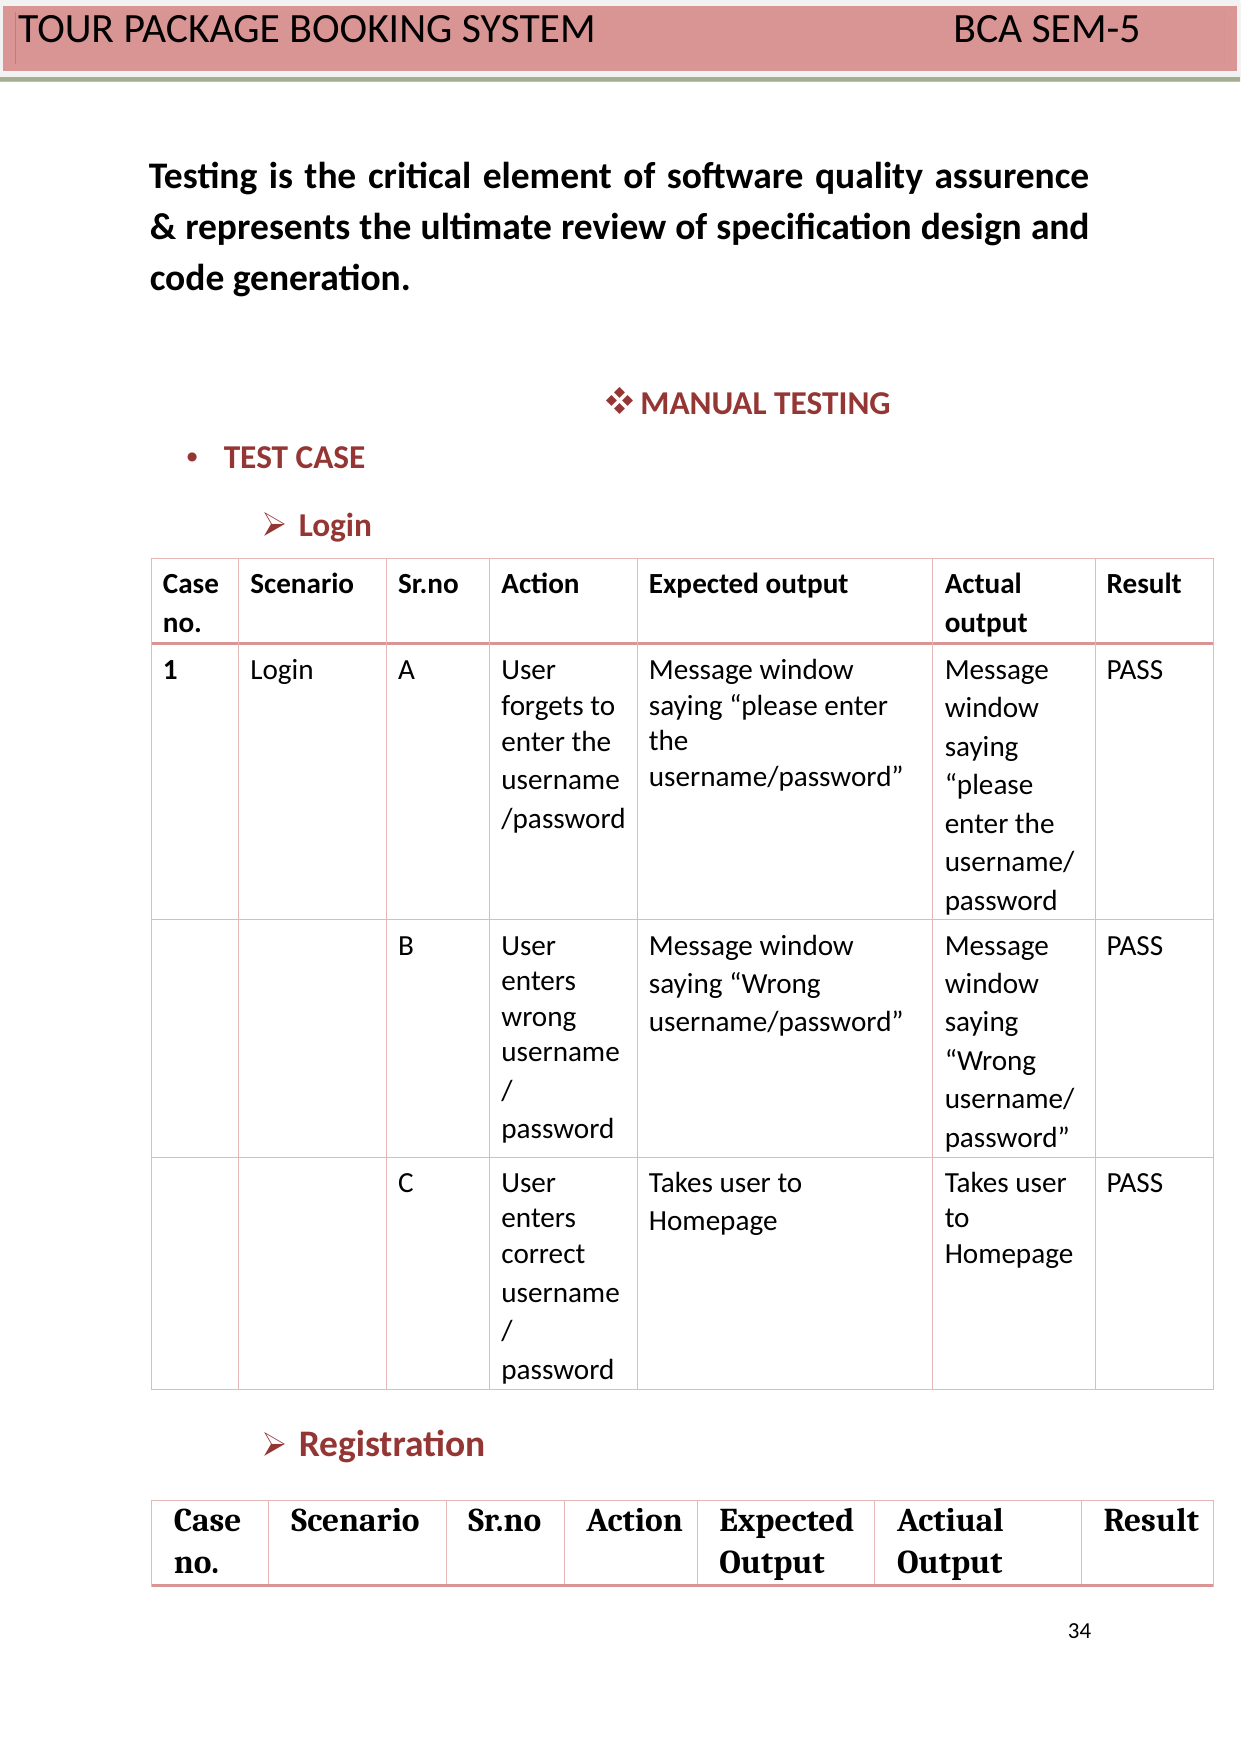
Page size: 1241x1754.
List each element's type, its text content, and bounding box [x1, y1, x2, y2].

table_cell PASS [1096, 645, 1213, 919]
table_cell PASS [1096, 1158, 1213, 1389]
list Registration [261, 1420, 1148, 1466]
table_header Case no. [152, 559, 238, 642]
picture [3, 12, 1237, 64]
text Testing is the critical element of software quality assurence & represents the ultimate review of specification design and code generation. [148, 152, 1091, 299]
table_header Case no. [152, 1501, 268, 1584]
table_cell C [387, 1158, 489, 1389]
table_cell B [387, 920, 489, 1157]
table_header Sr.no [447, 1501, 564, 1584]
table_cell A [387, 645, 489, 919]
table_cell Message window saying “Wrong username/ password” [933, 920, 1095, 1157]
table_cell [239, 1158, 386, 1389]
table_header Action [565, 1501, 697, 1584]
table_cell Message window saying “Wrong username/password” [638, 920, 932, 1157]
table_header Scenario [239, 559, 386, 642]
table_cell User enters wrong username / password [490, 920, 637, 1157]
table_header Result [1096, 559, 1213, 642]
table_cell Takes user to Homepage [638, 1158, 932, 1389]
list MANUAL TESTING [403, 382, 1090, 423]
table_header Action [490, 559, 637, 642]
picture [0, 77, 1241, 82]
table_cell Takes user to Homepage [933, 1158, 1095, 1389]
table_cell 1 [152, 645, 238, 919]
table_header Actiual Output [875, 1501, 1081, 1584]
table_cell Message window saying “please enter the username/ password [933, 645, 1095, 919]
table_cell [239, 920, 386, 1157]
table_header Result [1082, 1501, 1213, 1584]
table_header Scenario [269, 1501, 446, 1584]
table_cell Message window saying “please enter the username/password” [638, 645, 932, 919]
table_cell PASS [1096, 920, 1213, 1157]
table_header Actual output [933, 559, 1095, 642]
table_cell User forgets to enter the username /password [490, 645, 637, 919]
table_header Expected Output [698, 1501, 874, 1584]
table_cell [152, 1158, 238, 1389]
table_cell Login [239, 645, 386, 919]
table_cell [152, 920, 238, 1157]
list Login [261, 504, 1148, 545]
table_cell User enters correct username / password [490, 1158, 637, 1389]
list TEST CASE [186, 436, 1197, 477]
table_header Expected output [638, 559, 932, 642]
table_header Sr.no [387, 559, 489, 642]
